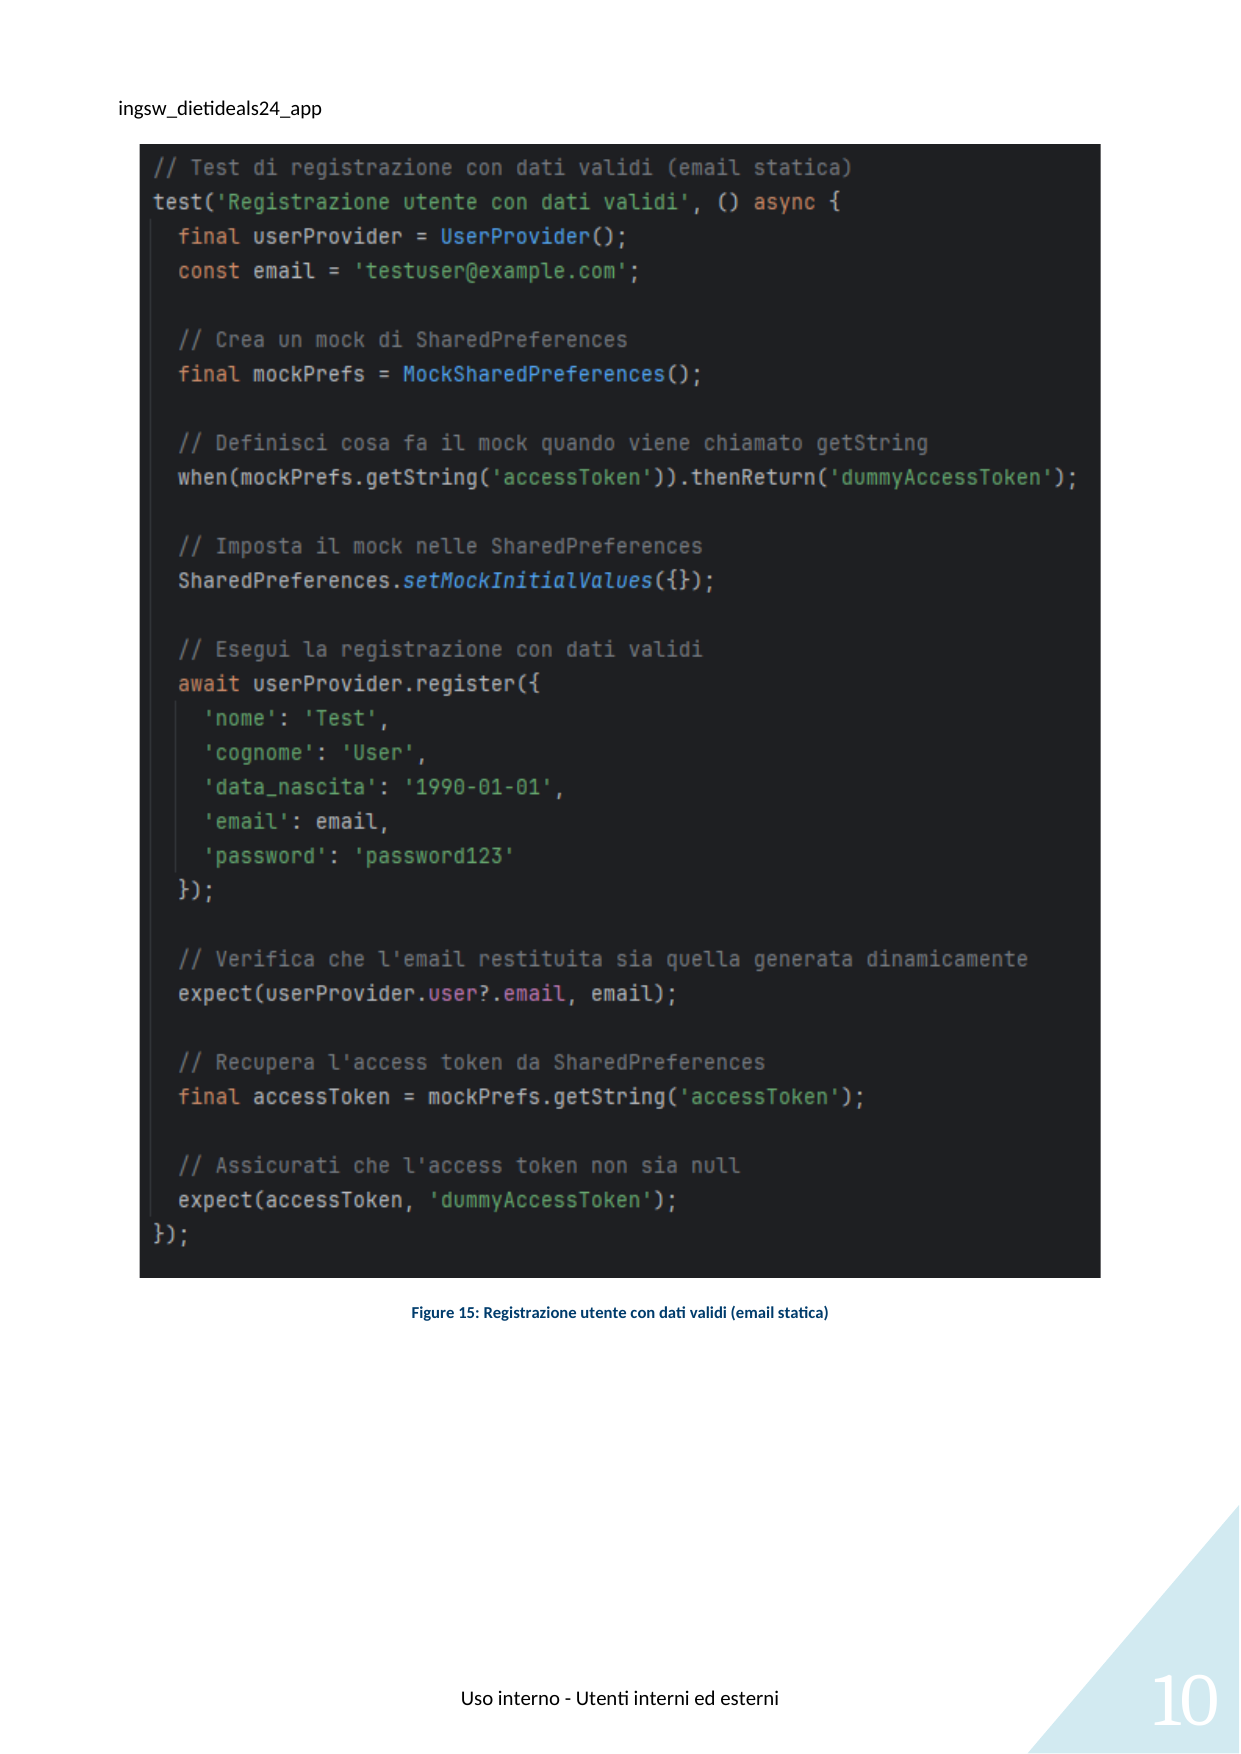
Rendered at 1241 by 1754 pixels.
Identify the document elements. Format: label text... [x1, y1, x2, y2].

text Figure 15: Registrazione utente con dati validi (email statica) [118, 1302, 1122, 1322]
picture [139, 144, 1101, 1278]
